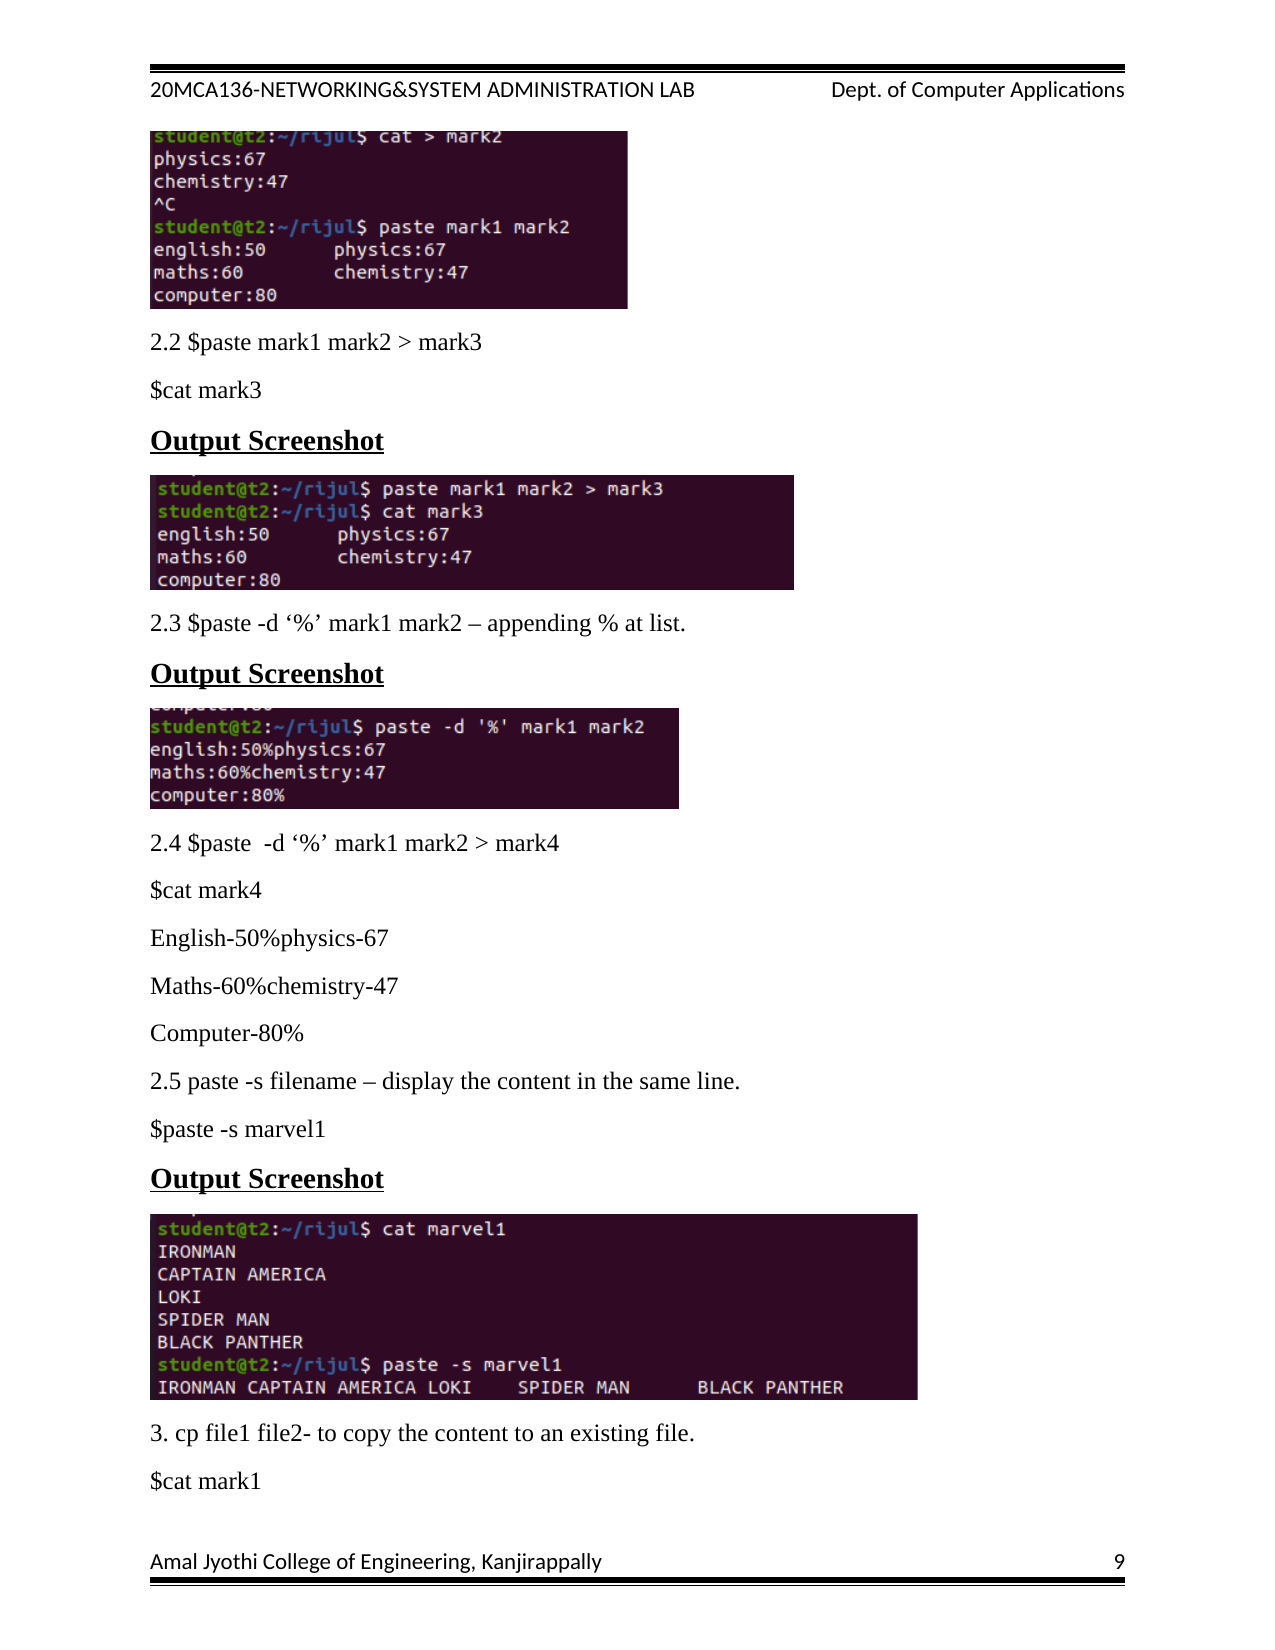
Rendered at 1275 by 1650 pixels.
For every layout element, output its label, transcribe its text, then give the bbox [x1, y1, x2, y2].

text Output Screenshot [150, 1162, 1125, 1195]
text English-50%physics-67 [150, 923, 1125, 952]
text 3. cp file1 file2- to copy the content to an existing file. [150, 1418, 1125, 1447]
text 2.2 $paste mark1 mark2 > mark3 [150, 327, 1125, 356]
text 2.3 $paste -d ‘%’ mark1 mark2 – appending % at list. [150, 608, 1125, 637]
text Computer-80% [150, 1018, 1125, 1047]
text $paste -s marvel1 [150, 1114, 1125, 1143]
text Maths-60%chemistry-47 [150, 971, 1125, 999]
picture [150, 475, 794, 590]
text 2.4 $paste -d ‘%’ mark1 mark2 > mark4 [150, 828, 1125, 856]
text Output Screenshot [150, 423, 1125, 456]
text $cat mark3 [150, 375, 1125, 404]
text $cat mark1 [150, 1466, 1125, 1495]
text $cat mark4 [150, 875, 1125, 904]
text 2.5 paste -s filename – display the content in the same line. [150, 1066, 1125, 1095]
picture [150, 708, 679, 809]
text Output Screenshot [150, 656, 1125, 689]
picture [150, 131, 628, 309]
picture [150, 1214, 918, 1400]
